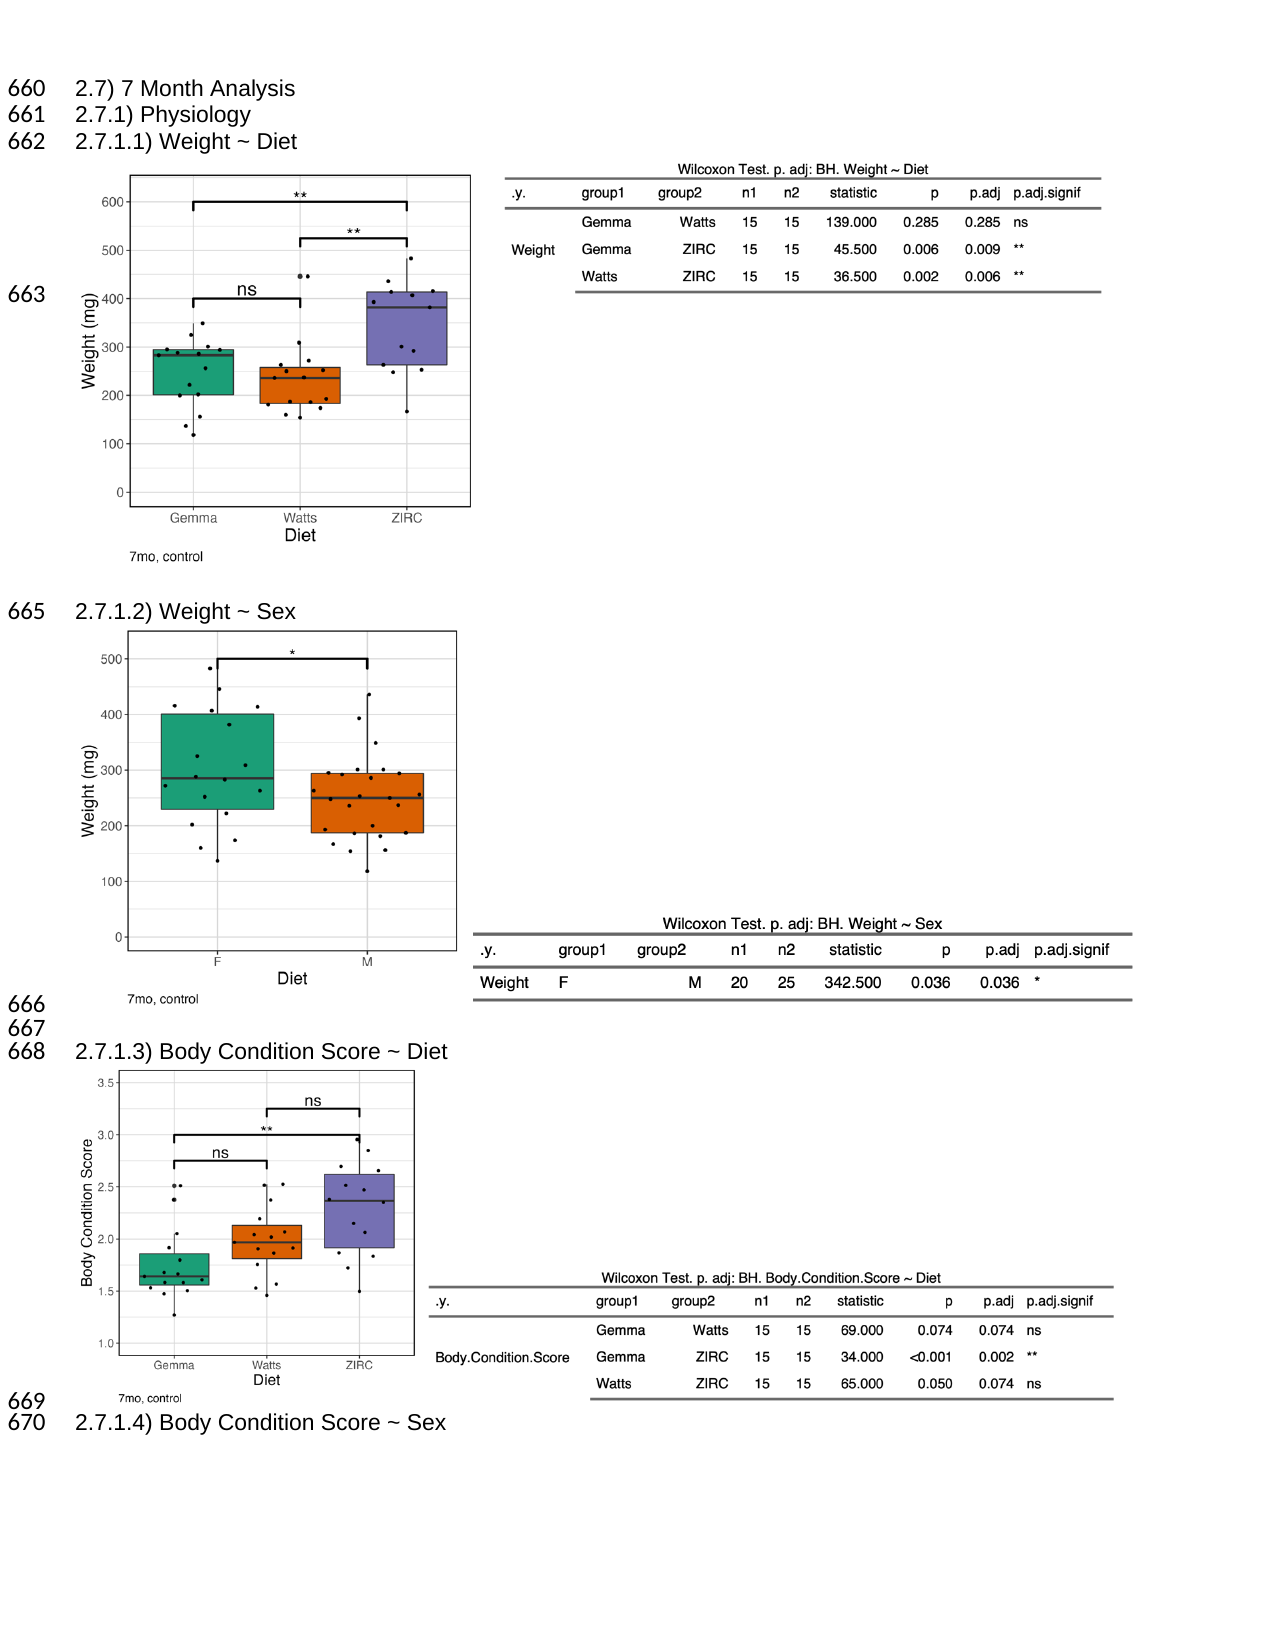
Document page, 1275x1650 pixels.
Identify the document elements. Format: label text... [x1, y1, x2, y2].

picture [75, 168, 477, 570]
picture [495, 154, 1110, 303]
text 2.7.1.3) Body Condition Score ~ Diet [75, 1038, 1200, 1065]
text 2.7.1.1) Weight ~ Diet [75, 128, 1200, 154]
text 2.7.1.2) Weight ~ Sex [75, 598, 1200, 624]
text 2.7.1.4) Body Condition Score ~ Sex [75, 1409, 1200, 1436]
text 2.7.1) Physiology [75, 101, 1200, 128]
picture [75, 624, 1143, 1012]
picture [75, 1064, 1123, 1410]
text 2.7) 7 Month Analysis [75, 75, 1200, 101]
